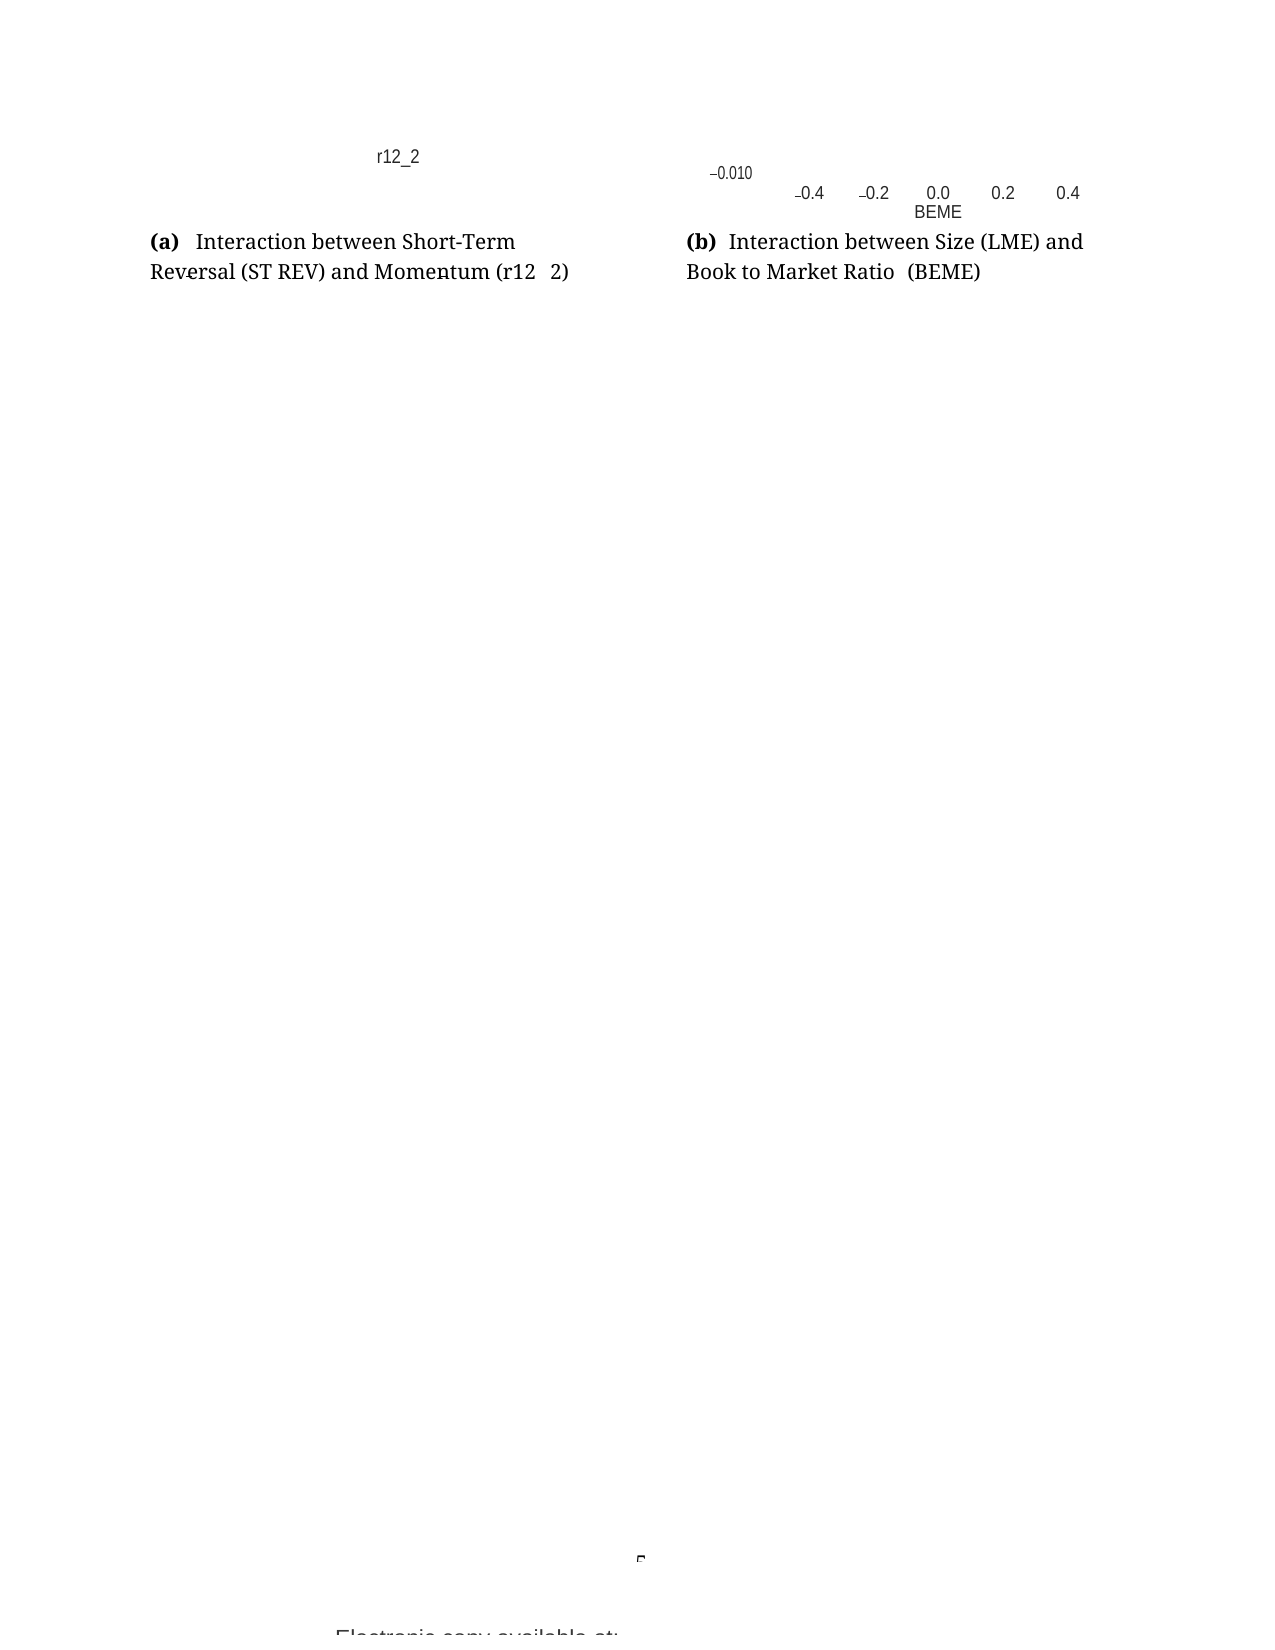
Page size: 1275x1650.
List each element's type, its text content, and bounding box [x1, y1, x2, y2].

text r12_2 [256, 148, 541, 168]
list Interaction between Size (LME) and Book to Market Ratio (BEME) [686, 227, 1125, 286]
list Interaction between Short-Term Reversal (ST REV) and Momentum (r12 2) [150, 227, 589, 286]
text 0.4 0.2 0.0 0.2 0.4 [760, 184, 1120, 203]
text BEME [760, 203, 1116, 222]
text 0.010 [717, 162, 754, 184]
